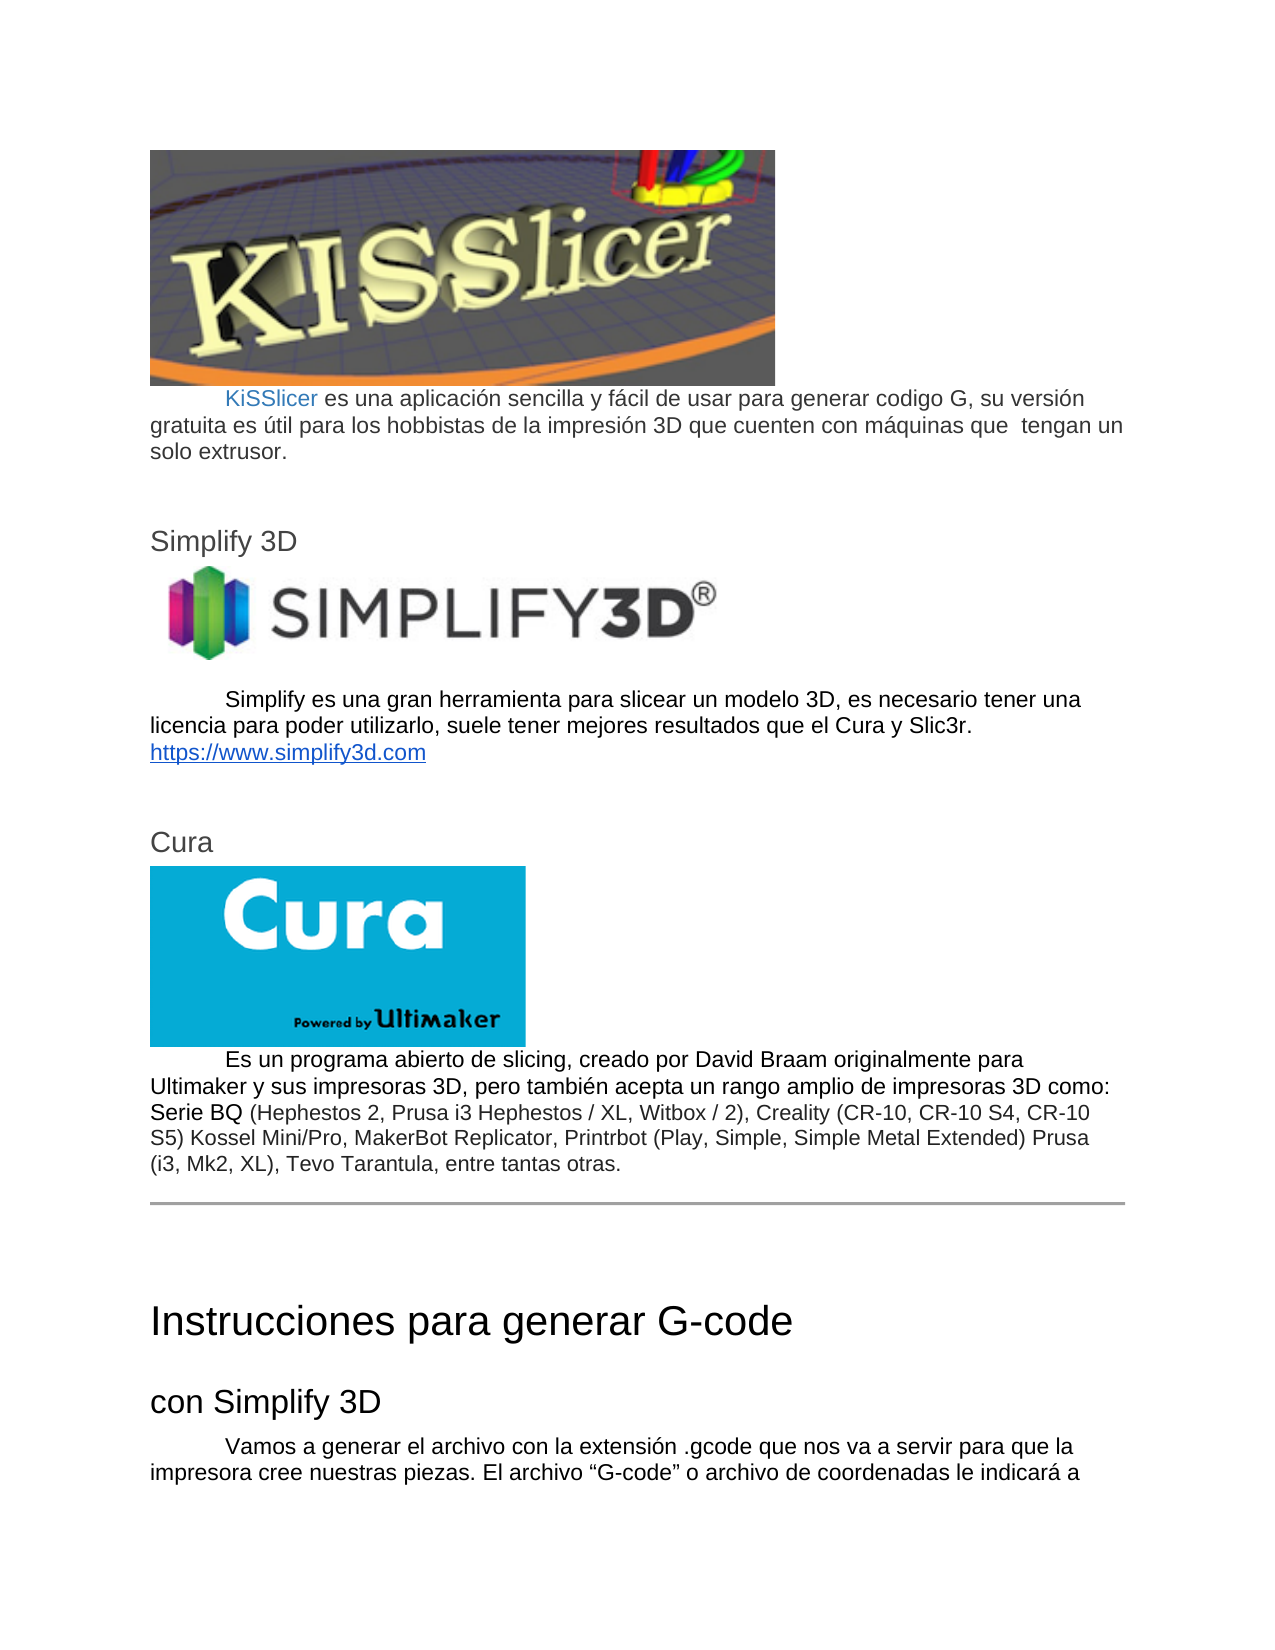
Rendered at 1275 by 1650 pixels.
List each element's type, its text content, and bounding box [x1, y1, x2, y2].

picture [150, 150, 775, 386]
text https://www.simplify3d.com [150, 739, 1125, 765]
subtitle Instrucciones para generar G-code [150, 1296, 1125, 1344]
text Simplify es una gran herramienta para slicear un modelo 3D, es necesario tener una licencia para poder utilizarlo, suele tener mejores resultados que el Cura y Slic3r. [150, 686, 1125, 739]
subtitle Cura [150, 825, 1125, 858]
text Es un programa abierto de slicing, creado por David Braam originalmente para Ultimaker y sus impresoras 3D, pero también acepta un rango amplio de impresoras 3D como: Serie BQ (Hephestos 2, Prusa i3 Hephestos / XL, Witbox / 2), Creality (CR-10, CR-10 S4, CR-10 S5) Kossel Mini/Pro, MakerBot Replicator, Printrbot (Play, Simple, Simple Metal Extended) Prusa (i3, Mk2, XL), Tevo Tarantula, entre tantas otras. [150, 1046, 1125, 1176]
picture [224, 878, 276, 949]
picture [156, 566, 718, 660]
text KiSSlicer es una aplicación sencilla y fácil de usar para generar codigo G, su versión gratuita es útil para los hobbistas de la impresión 3D que cuenten con máquinas que tengan un solo extrusor. [150, 385, 1125, 464]
picture [347, 901, 382, 948]
subtitle con Simplify 3D [150, 1382, 1125, 1420]
picture [388, 900, 442, 949]
subtitle Simplify 3D [150, 524, 1125, 558]
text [150, 1433, 1125, 1486]
picture [286, 902, 336, 949]
